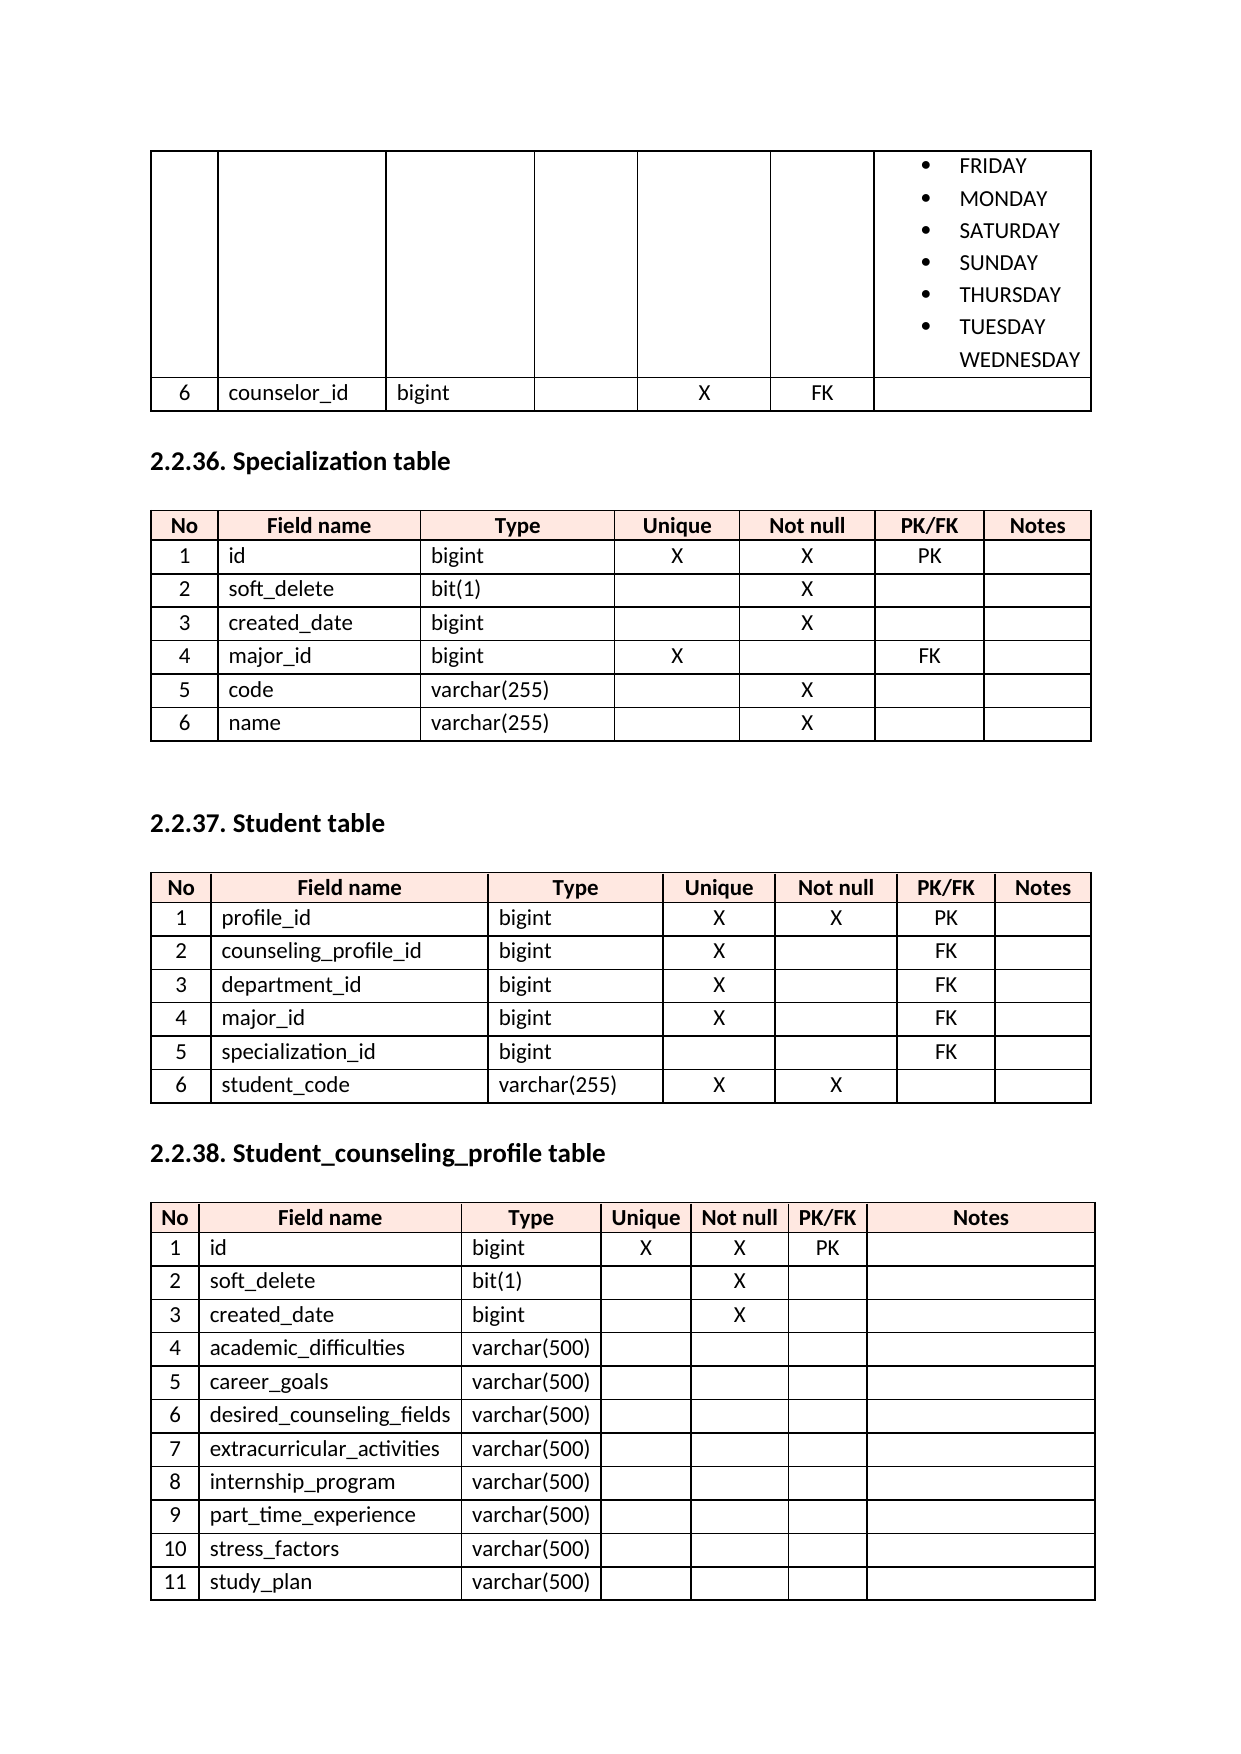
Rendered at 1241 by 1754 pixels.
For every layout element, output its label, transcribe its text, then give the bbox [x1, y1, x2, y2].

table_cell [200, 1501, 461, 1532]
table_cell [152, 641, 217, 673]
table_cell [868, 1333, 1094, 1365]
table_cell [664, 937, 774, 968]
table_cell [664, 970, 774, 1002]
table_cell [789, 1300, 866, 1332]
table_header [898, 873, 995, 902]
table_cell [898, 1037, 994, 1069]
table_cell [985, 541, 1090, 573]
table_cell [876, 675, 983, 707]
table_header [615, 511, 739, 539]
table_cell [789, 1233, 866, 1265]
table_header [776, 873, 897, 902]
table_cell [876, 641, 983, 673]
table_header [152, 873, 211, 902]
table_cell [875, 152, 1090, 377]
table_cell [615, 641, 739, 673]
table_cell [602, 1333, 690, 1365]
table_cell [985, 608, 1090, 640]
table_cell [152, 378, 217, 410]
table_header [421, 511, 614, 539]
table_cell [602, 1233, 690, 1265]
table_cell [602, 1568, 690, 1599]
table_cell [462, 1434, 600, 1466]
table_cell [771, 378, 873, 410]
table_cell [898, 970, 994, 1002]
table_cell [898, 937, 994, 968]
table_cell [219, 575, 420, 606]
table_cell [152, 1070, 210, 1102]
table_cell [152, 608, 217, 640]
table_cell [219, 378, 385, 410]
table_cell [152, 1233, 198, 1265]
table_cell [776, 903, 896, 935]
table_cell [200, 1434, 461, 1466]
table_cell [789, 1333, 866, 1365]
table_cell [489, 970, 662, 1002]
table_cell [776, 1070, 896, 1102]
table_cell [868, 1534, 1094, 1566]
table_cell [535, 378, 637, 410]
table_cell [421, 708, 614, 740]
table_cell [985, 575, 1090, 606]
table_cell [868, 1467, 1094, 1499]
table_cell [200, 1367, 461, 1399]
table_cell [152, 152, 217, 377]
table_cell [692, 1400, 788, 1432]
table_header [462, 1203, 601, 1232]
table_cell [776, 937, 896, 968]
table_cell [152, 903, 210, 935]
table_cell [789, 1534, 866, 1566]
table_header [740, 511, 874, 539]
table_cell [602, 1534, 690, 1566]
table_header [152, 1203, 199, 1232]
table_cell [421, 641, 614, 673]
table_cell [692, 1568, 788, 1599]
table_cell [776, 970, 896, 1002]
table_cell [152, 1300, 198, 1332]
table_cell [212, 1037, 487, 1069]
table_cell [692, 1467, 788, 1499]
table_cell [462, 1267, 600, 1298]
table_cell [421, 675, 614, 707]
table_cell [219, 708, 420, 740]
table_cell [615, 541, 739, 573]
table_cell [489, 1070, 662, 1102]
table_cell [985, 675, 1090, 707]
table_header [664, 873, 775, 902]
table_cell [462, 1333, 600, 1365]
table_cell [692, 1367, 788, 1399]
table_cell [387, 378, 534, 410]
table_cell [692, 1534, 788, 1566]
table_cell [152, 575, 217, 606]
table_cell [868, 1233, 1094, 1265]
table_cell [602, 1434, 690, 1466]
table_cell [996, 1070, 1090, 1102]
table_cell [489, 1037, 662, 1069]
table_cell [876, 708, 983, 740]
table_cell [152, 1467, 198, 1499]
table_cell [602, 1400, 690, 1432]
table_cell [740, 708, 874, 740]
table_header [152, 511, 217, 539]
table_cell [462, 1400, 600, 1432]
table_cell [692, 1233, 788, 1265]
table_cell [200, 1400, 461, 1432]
subtitle 2.2.38. Student_counseling_profile table [150, 1136, 1090, 1169]
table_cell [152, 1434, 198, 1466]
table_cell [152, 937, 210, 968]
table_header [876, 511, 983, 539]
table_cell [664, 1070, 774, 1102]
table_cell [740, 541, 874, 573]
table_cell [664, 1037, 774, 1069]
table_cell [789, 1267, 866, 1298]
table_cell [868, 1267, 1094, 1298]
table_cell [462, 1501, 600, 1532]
subtitle 2.2.37. Student table [150, 806, 1090, 839]
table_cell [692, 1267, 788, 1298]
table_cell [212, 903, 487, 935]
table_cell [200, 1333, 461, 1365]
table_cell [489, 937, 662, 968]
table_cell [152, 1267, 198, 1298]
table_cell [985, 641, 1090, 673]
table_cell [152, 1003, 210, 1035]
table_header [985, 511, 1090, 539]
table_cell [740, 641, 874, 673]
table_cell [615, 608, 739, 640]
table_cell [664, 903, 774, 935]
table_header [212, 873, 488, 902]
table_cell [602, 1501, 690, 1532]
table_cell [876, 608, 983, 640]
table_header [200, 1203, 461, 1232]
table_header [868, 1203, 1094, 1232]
subtitle 2.2.36. Specialization table [150, 444, 1090, 477]
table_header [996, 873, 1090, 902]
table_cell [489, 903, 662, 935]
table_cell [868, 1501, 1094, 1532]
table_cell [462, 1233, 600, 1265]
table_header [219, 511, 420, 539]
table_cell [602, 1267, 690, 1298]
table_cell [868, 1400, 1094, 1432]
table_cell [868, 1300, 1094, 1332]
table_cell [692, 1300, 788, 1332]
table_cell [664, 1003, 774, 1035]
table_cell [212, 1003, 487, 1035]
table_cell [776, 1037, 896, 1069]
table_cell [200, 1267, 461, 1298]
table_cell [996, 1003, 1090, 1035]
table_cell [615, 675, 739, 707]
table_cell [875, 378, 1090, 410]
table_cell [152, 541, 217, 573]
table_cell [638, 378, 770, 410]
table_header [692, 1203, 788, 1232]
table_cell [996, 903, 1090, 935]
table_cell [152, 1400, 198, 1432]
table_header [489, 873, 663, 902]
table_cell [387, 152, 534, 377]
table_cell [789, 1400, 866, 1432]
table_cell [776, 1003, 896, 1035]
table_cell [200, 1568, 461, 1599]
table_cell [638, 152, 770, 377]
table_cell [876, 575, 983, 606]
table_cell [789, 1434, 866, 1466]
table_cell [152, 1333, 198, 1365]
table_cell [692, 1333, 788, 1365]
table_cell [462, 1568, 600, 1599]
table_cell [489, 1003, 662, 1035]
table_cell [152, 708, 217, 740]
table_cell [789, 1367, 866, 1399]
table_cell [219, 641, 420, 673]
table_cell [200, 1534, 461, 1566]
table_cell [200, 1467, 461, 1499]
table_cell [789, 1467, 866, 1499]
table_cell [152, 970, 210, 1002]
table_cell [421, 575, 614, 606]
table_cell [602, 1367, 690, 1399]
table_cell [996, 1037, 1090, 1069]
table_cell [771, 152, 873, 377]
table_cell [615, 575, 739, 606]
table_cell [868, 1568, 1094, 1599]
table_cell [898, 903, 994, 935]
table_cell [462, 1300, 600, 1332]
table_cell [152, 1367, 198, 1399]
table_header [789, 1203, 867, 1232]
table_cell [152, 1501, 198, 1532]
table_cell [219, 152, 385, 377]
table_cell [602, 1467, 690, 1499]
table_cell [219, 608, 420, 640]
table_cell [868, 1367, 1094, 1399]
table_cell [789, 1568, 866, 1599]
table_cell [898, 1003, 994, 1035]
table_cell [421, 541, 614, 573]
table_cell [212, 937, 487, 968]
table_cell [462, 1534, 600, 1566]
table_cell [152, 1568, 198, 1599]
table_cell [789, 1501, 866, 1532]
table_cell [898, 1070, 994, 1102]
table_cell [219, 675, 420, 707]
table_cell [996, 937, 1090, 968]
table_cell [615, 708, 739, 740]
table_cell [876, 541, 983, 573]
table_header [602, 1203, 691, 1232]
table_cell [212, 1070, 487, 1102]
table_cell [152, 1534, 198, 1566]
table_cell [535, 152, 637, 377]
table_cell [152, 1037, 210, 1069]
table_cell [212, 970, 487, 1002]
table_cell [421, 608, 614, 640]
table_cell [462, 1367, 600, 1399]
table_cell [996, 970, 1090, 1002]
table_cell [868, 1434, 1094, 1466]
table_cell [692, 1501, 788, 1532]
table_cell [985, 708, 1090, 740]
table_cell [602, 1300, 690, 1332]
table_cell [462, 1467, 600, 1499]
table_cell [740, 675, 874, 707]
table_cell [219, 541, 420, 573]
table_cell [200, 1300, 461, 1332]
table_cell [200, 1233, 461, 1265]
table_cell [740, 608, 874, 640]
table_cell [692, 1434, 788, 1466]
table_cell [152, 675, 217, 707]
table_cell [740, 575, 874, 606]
